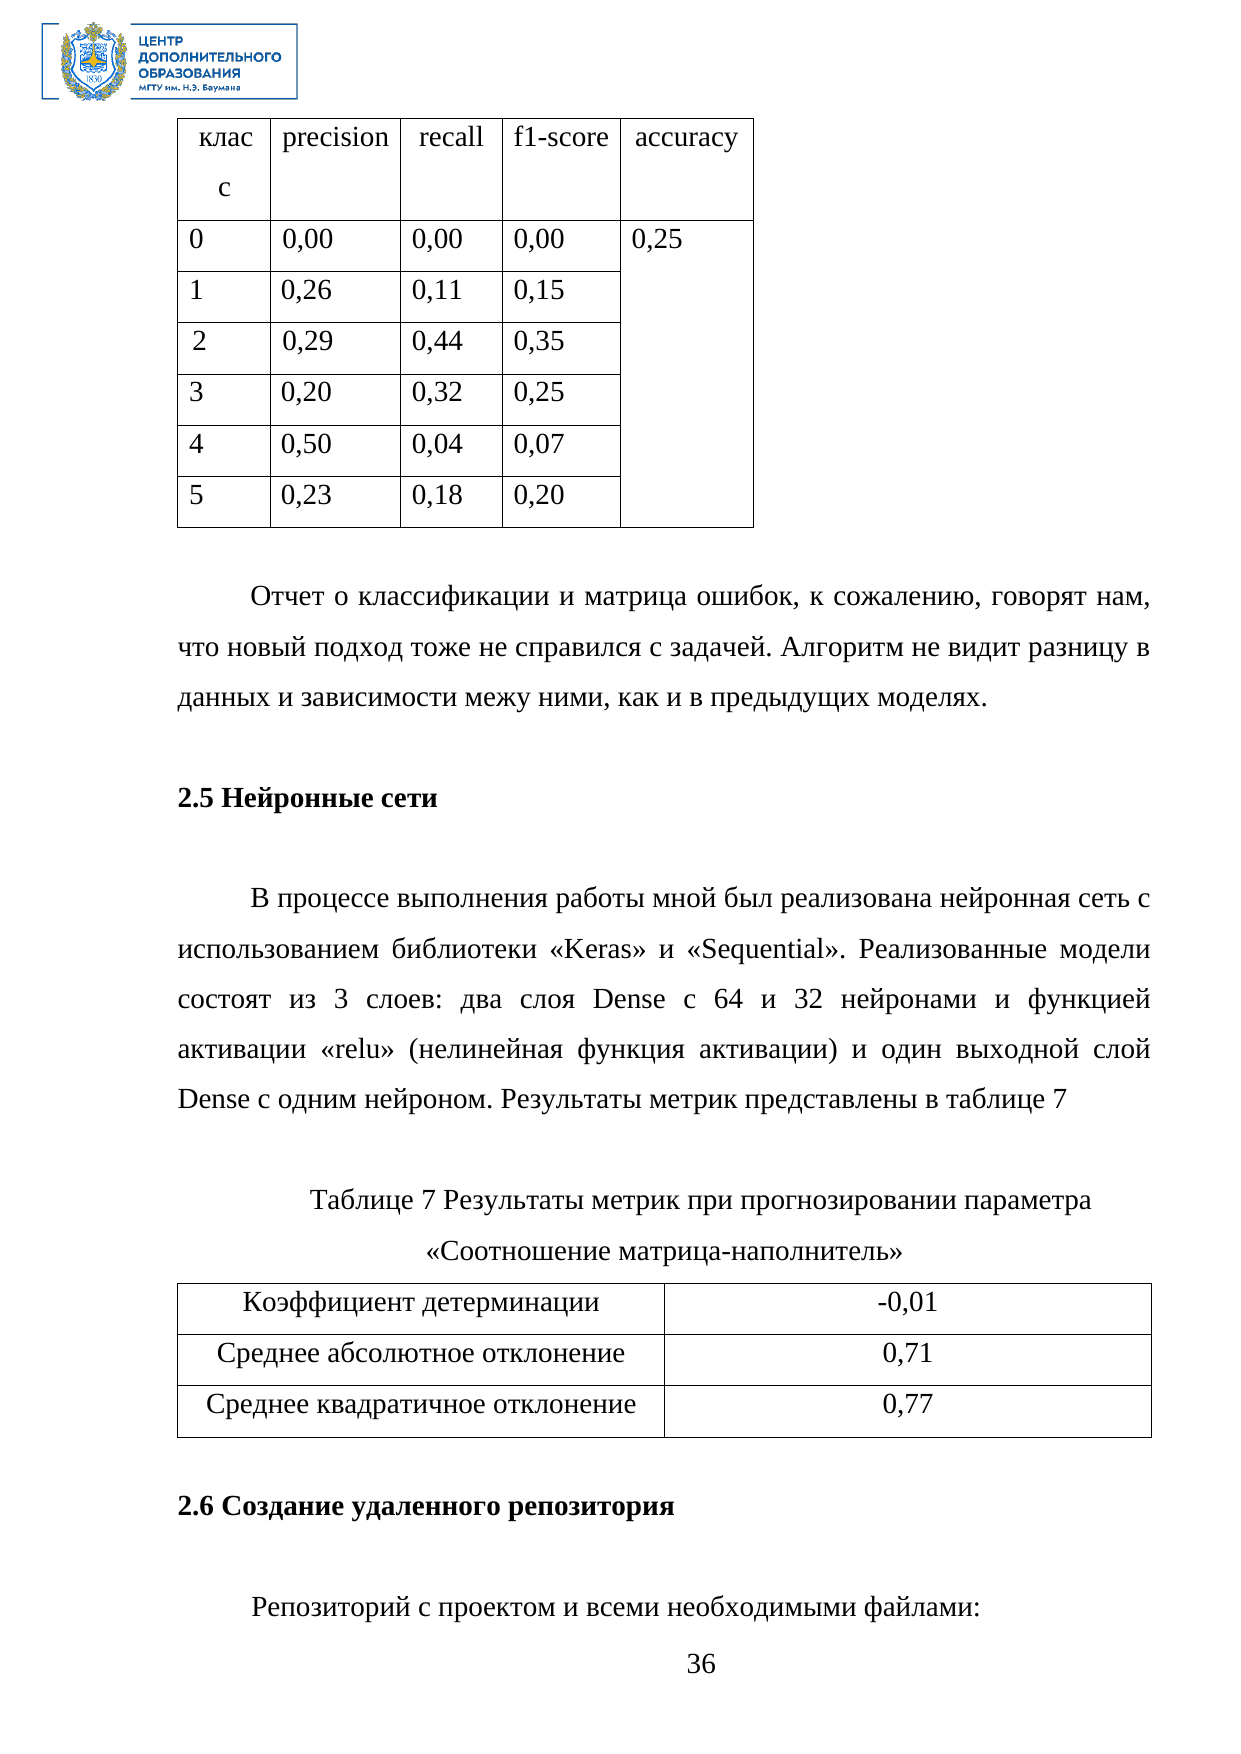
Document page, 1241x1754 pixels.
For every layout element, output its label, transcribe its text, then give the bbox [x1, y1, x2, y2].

table_cell 0,25 [621, 221, 753, 527]
table_header precision [271, 119, 400, 220]
table_cell Среднее абсолютное отклонение [178, 1335, 664, 1385]
table_cell 0,20 [271, 375, 400, 425]
table_cell 0,23 [271, 477, 400, 527]
table_cell 2 [178, 323, 270, 373]
text Таблице 7 Результаты метрик при прогнозировании параметра «Соотношение матрица-наполнитель» [177, 1182, 1152, 1266]
table_cell 0,11 [401, 272, 502, 322]
table_cell 5 [178, 477, 270, 527]
table_cell 0,71 [665, 1335, 1151, 1385]
table_cell Среднее квадратичное отклонение [178, 1386, 664, 1437]
table_cell 4 [178, 426, 270, 476]
table_cell 0,26 [271, 272, 400, 322]
table_cell 0 [178, 221, 270, 271]
table_cell 1 [178, 272, 270, 322]
table_cell 0,29 [271, 323, 400, 373]
text Отчет о классификации и матрица ошибок, к сожалению, говорят нам, что новый подход тоже не справился с задачей. Алгоритм не видит разницу в данных и зависимости межу ними, как и в предыдущих моделях. [177, 578, 1152, 713]
table_header recall [401, 119, 502, 220]
text 2.6 Создание удаленного репозитория [177, 1488, 1152, 1522]
table_cell 0,77 [665, 1386, 1151, 1437]
table_cell 0,50 [271, 426, 400, 476]
text 2.5 Нейронные сети [177, 780, 1152, 813]
table_header f1-score [503, 119, 620, 220]
table_cell 0,04 [401, 426, 502, 476]
table_cell 0,07 [503, 426, 620, 476]
table_cell 0,35 [503, 323, 620, 373]
table_header класс [178, 119, 270, 220]
text В процессе выполнения работы мной был реализована нейронная сеть с использованием библиотеки «Keras» и «Sequential». Реализованные модели состоят из 3 слоев: два слоя Dense с 64 и 32 нейронами и функцией активации «relu» (нелинейная функция активации) и один выходной слой Dense с одним нейроном. Результаты метрик представлены в таблице 7 [177, 880, 1152, 1115]
table_header Коэффициент детерминации [178, 1284, 664, 1334]
table_cell 3 [178, 375, 270, 425]
picture [41, 22, 298, 101]
table_cell 0,20 [503, 477, 620, 527]
table_cell 0,25 [503, 375, 620, 425]
table_cell 0,15 [503, 272, 620, 322]
table_cell 0,00 [271, 221, 400, 271]
table_header accuracy [621, 119, 753, 220]
table_header -0,01 [665, 1284, 1151, 1334]
table_cell 0,18 [401, 477, 502, 527]
table_cell 0,44 [401, 323, 502, 373]
table_cell 0,00 [401, 221, 502, 271]
table_cell 0,32 [401, 375, 502, 425]
text Репозиторий с проектом и всеми необходимыми файлами: [177, 1589, 1152, 1622]
table_cell 0,00 [503, 221, 620, 271]
